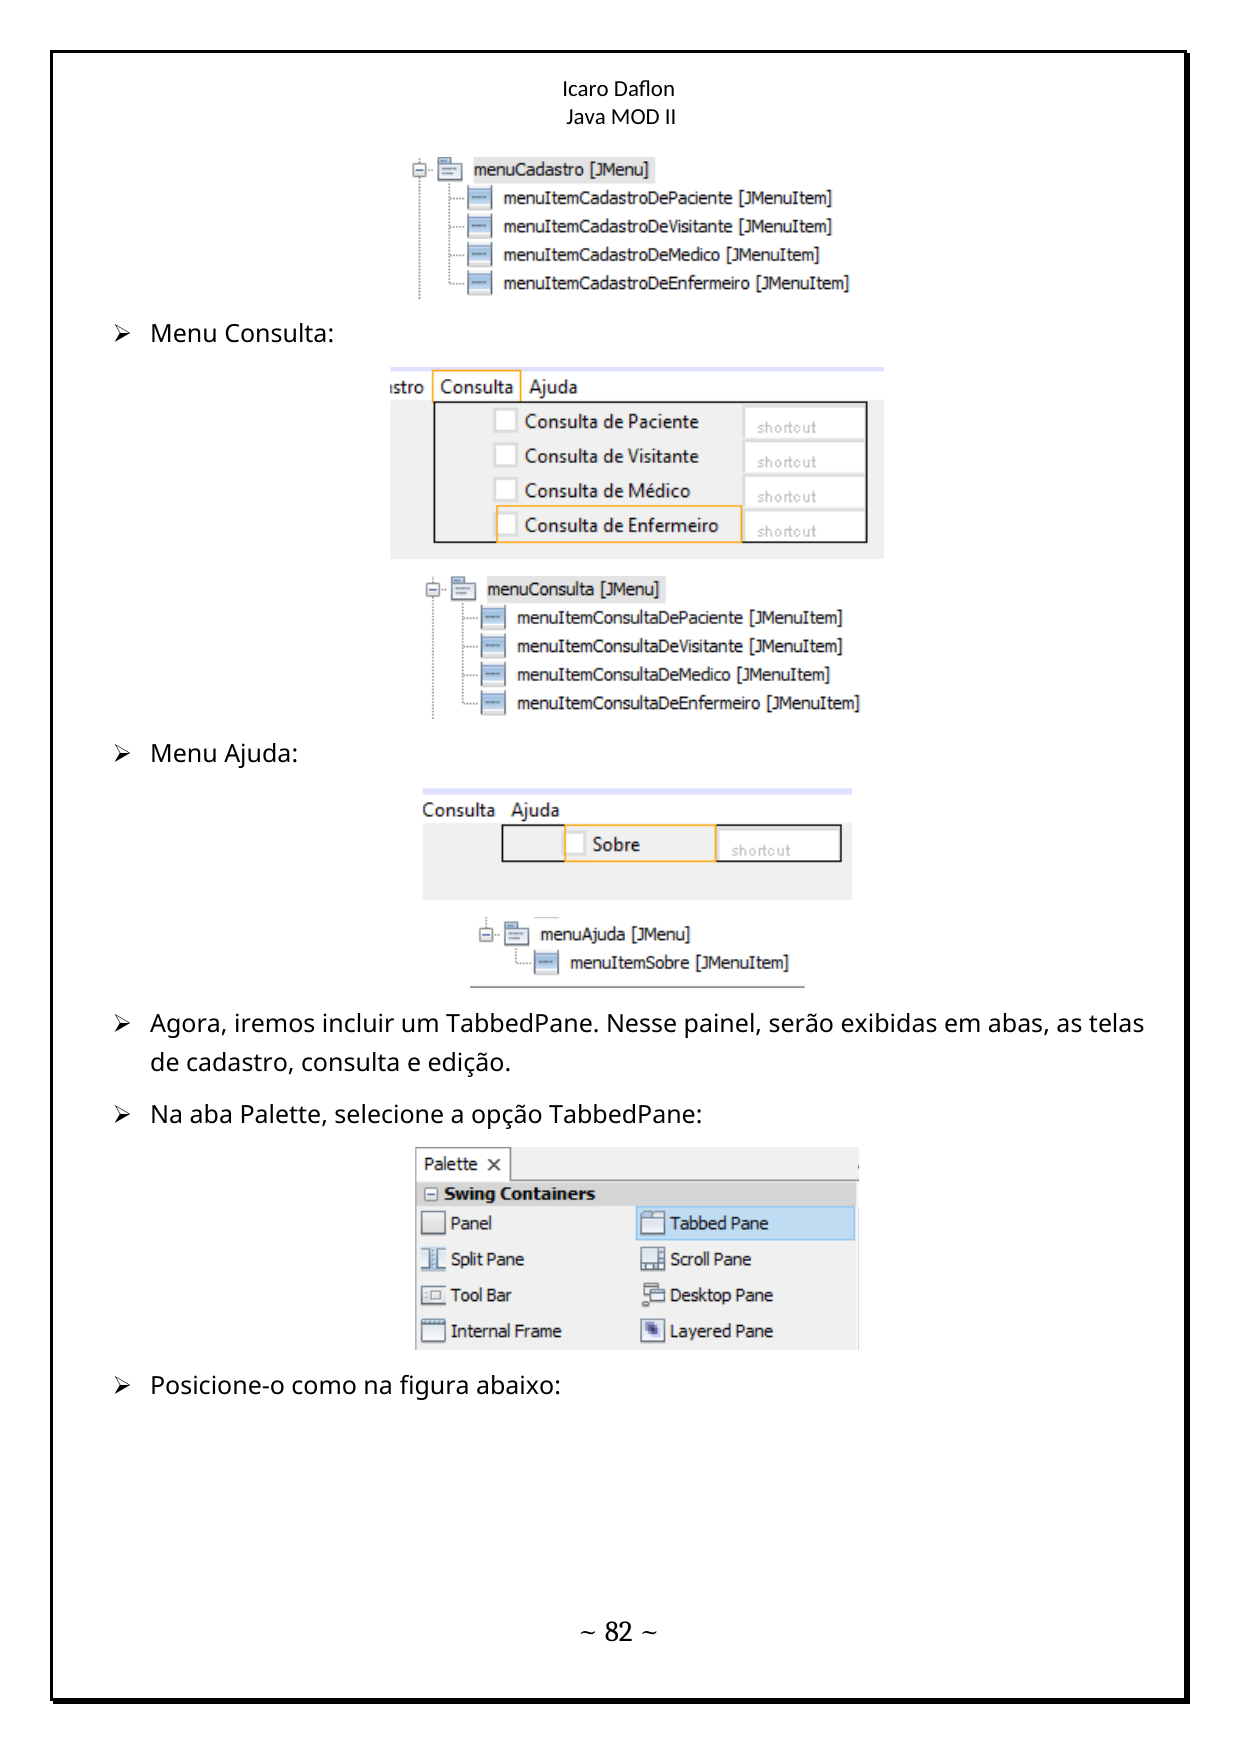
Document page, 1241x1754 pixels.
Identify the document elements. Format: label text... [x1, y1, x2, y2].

text Menu Consulta: [112, 316, 1162, 350]
text Agora, iremos incluir um TabbedPane. Nesse painel, serão exibidas em abas, as telas de cadastro, consulta e edição. [112, 1005, 1162, 1079]
picture [390, 367, 885, 559]
picture [408, 157, 867, 299]
picture [398, 576, 876, 719]
text Posicione-o como na figura abaixo: [112, 1367, 1162, 1401]
picture [470, 917, 805, 988]
text Menu Ajuda: [112, 736, 1162, 770]
text Na aba Palette, selecione a opção TabbedPane: [112, 1096, 1162, 1130]
picture [415, 1147, 860, 1350]
picture [422, 787, 853, 900]
